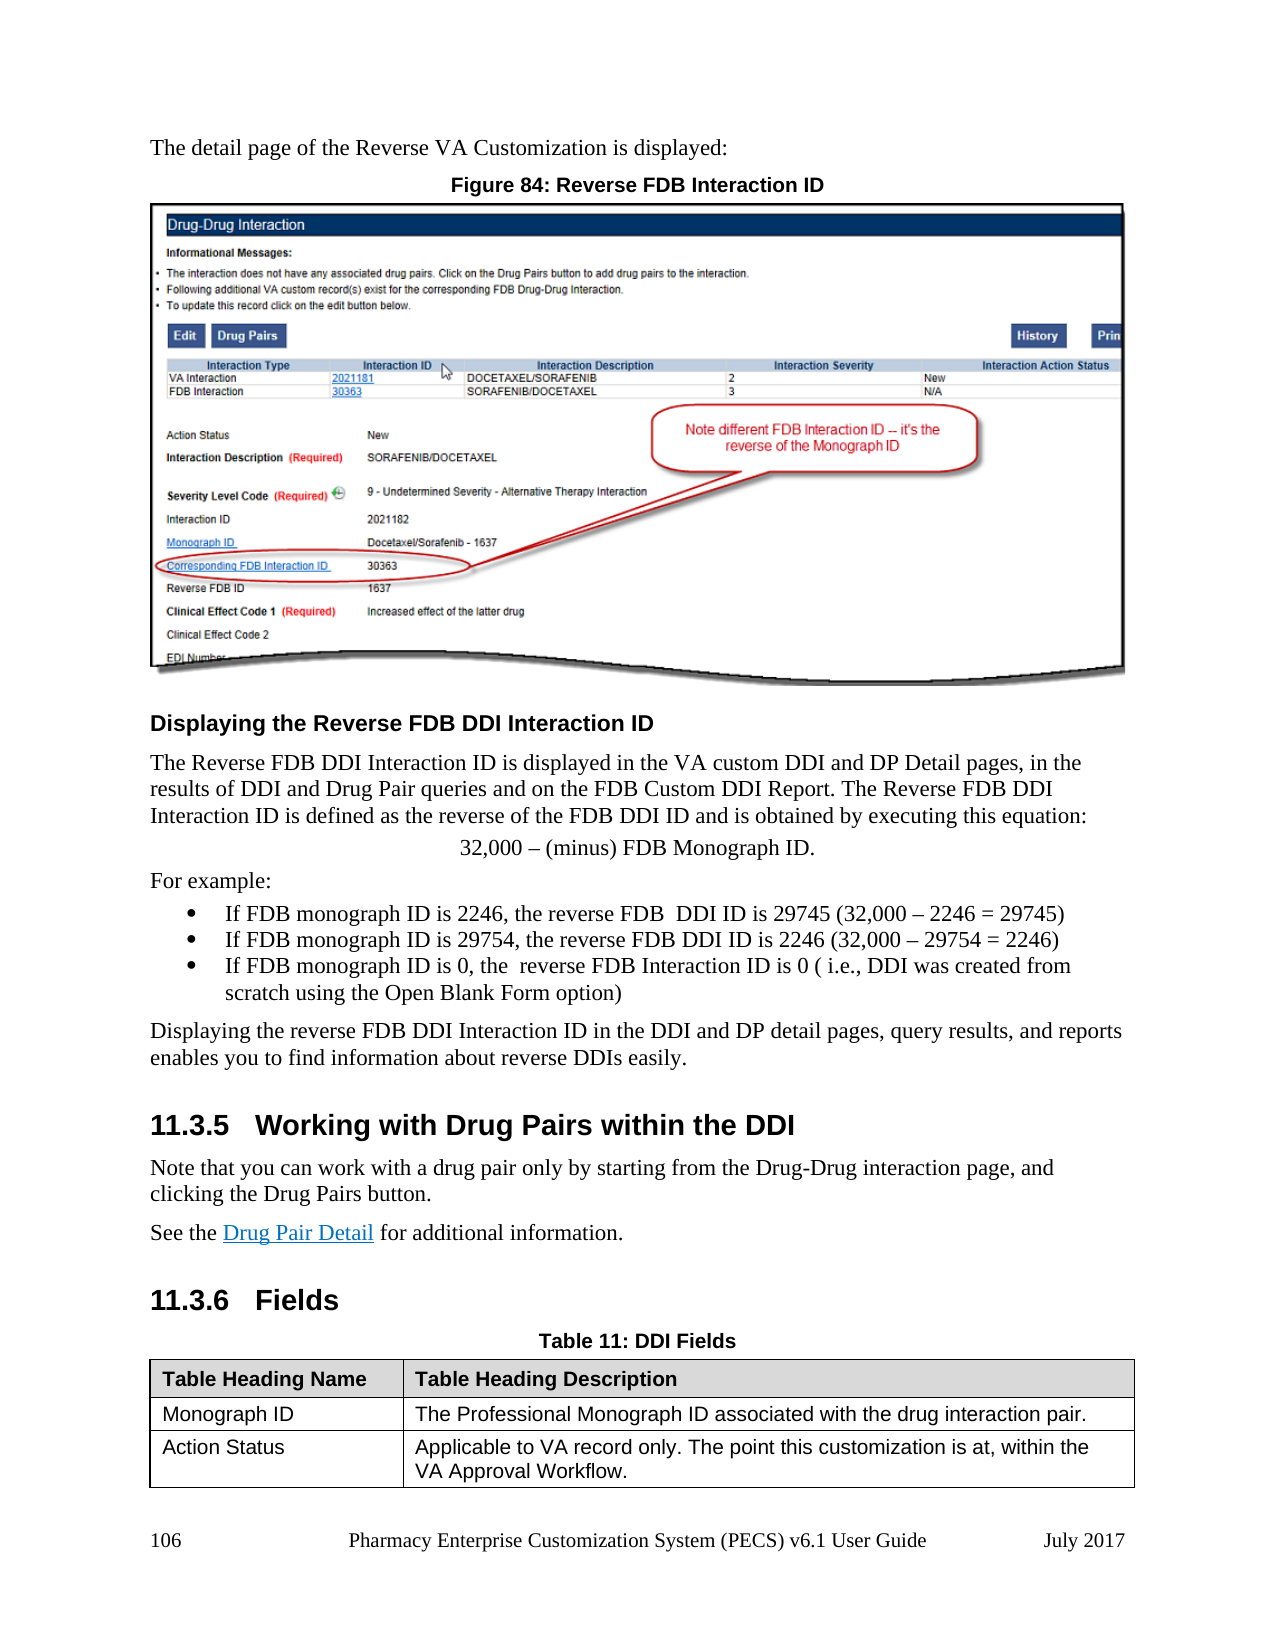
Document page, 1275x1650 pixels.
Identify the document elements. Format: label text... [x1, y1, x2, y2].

subtitle Working with Drug Pairs within the DDI [150, 1108, 1125, 1141]
text Figure 84: Reverse FDB Interaction ID [150, 173, 1125, 197]
subtitle Fields [150, 1283, 1125, 1316]
table_cell Action Status [151, 1431, 403, 1487]
text Table 11: DDI Fields [150, 1329, 1125, 1353]
list If FDB monograph ID is 0, the reverse FDB Interaction ID is 0 ( i.e., DDI was created from scratch using the Open Blank Form option) [187, 952, 1125, 1005]
text See the Drug Pair Detail for additional information. [150, 1219, 1125, 1245]
table_header Table Heading Name [151, 1360, 403, 1397]
text The detail page of the Reverse VA Customization is displayed: [150, 134, 1125, 161]
list If FDB monograph ID is 29754, the reverse FDB DDI ID is 2246 (32,000 – 29754 = 2246) [187, 926, 1125, 952]
list If FDB monograph ID is 2246, the reverse FDB DDI ID is 29745 (32,000 – 2246 = 29745) [187, 900, 1125, 926]
table_cell Monograph ID [151, 1398, 403, 1430]
table_cell Applicable to VA record only. The point this customization is at, within the VA Approval Workflow. [404, 1431, 1134, 1487]
picture [150, 203, 1125, 686]
table_header Table Heading Description [404, 1360, 1134, 1397]
table_cell The Professional Monograph ID associated with the drug interaction pair. [404, 1398, 1134, 1430]
text 32,000 – (minus) FDB Monograph ID. [150, 834, 1125, 861]
text The Reverse FDB DDI Interaction ID is displayed in the VA custom DDI and DP Detail pages, in the results of DDI and Drug Pair queries and on the FDB Custom DDI Report. The Reverse FDB DDI Interaction ID is defined as the reverse of the FDB DDI ID and is obtained by executing this equation: [150, 749, 1125, 828]
text Displaying the Reverse FDB DDI Interaction ID [150, 710, 1125, 737]
text Displaying the reverse FDB DDI Interaction ID in the DDI and DP detail pages, query results, and reports enables you to find information about reverse DDIs easily. [150, 1018, 1125, 1070]
text Note that you can work with a drug pair only by starting from the Drug-Drug interaction page, and clicking the Drug Pairs button. [150, 1154, 1125, 1207]
text For example: [150, 867, 1125, 893]
